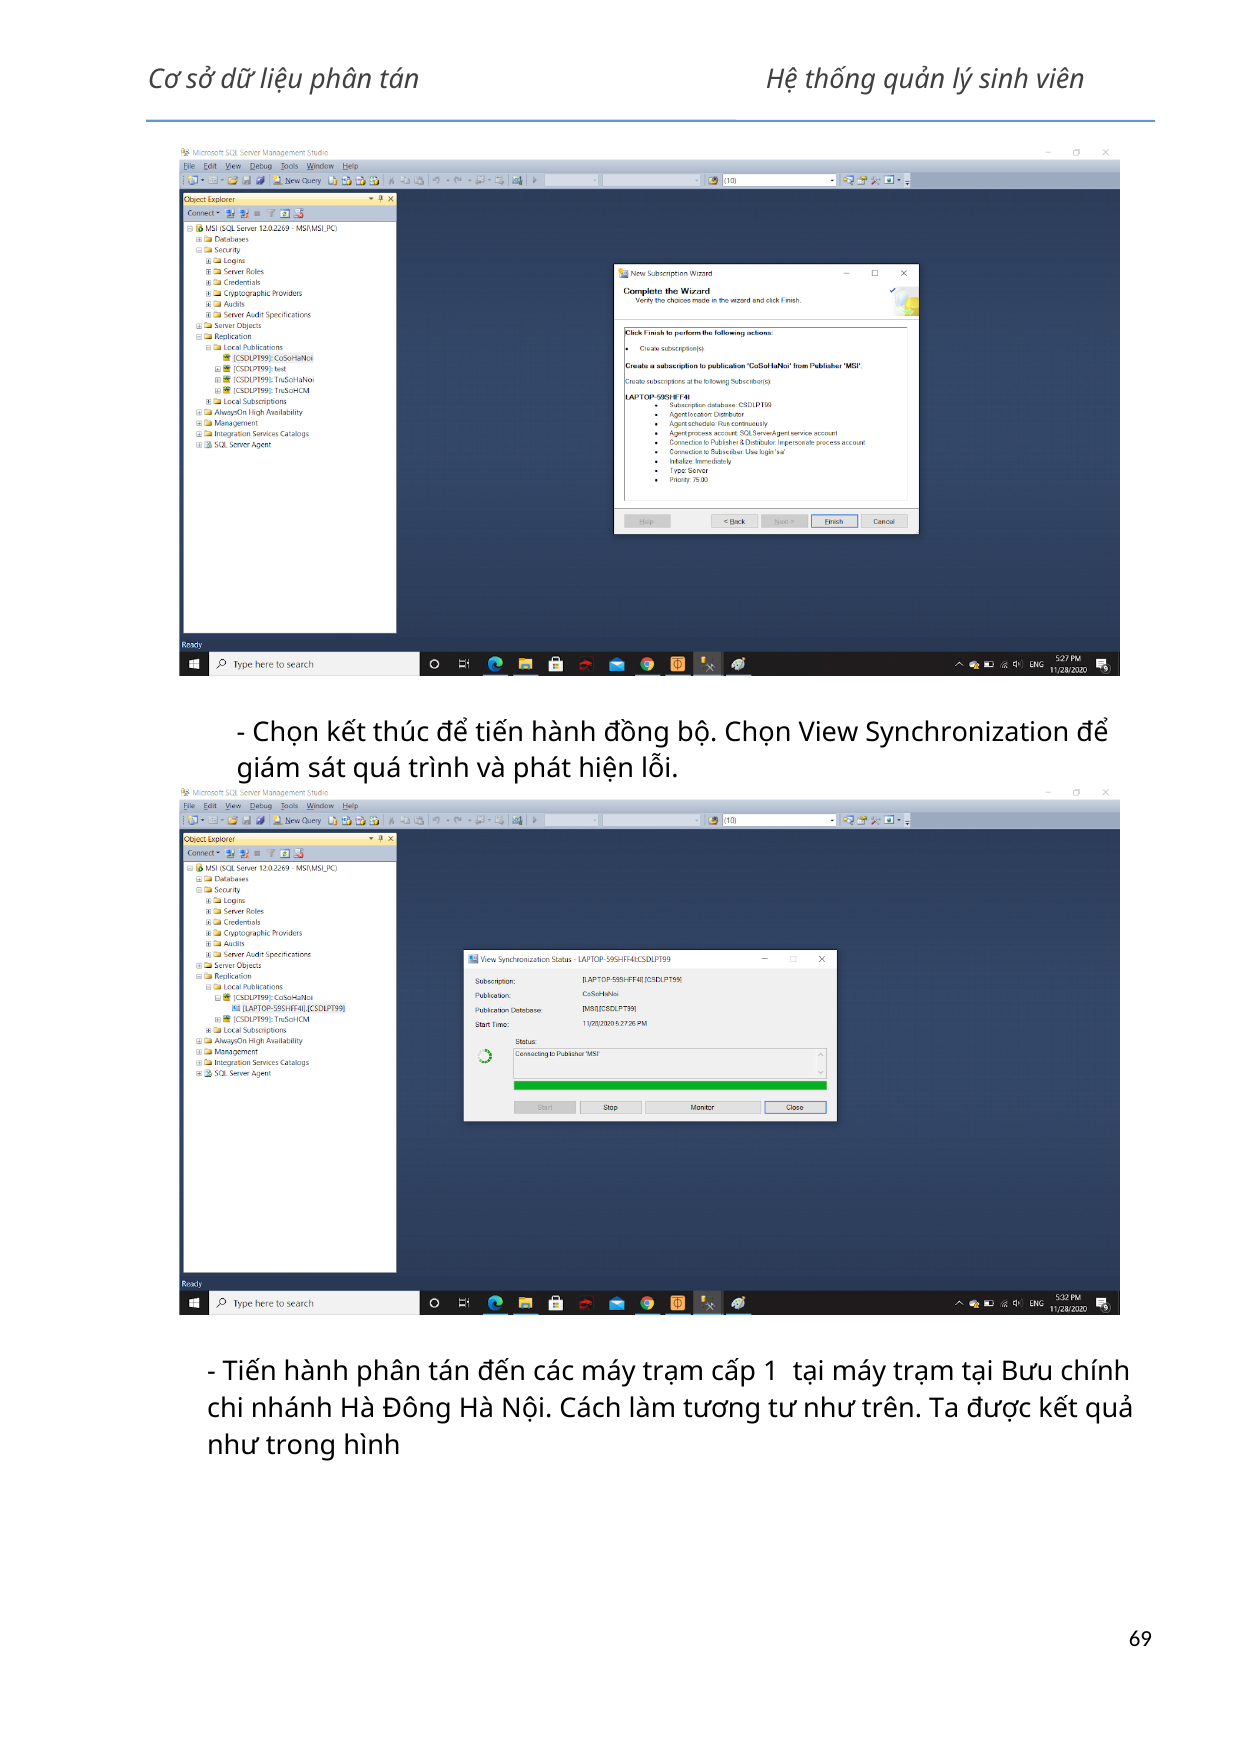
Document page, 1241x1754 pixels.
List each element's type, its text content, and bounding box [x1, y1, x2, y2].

picture [179, 785, 1120, 1315]
picture [179, 146, 1120, 676]
text - Chọn kết thúc để tiến hành đồng bộ. Chọn View Synchronization để giám sát quá trình và phát hiện lỗi. [236, 712, 1152, 786]
text - Tiến hành phân tán đến các máy trạm cấp 1 tại máy trạm tại Bưu chính chi nhánh Hà Đông Hà Nội. Cách làm tương tư như trên. Ta được kết quả như trong hình [207, 1352, 1152, 1462]
